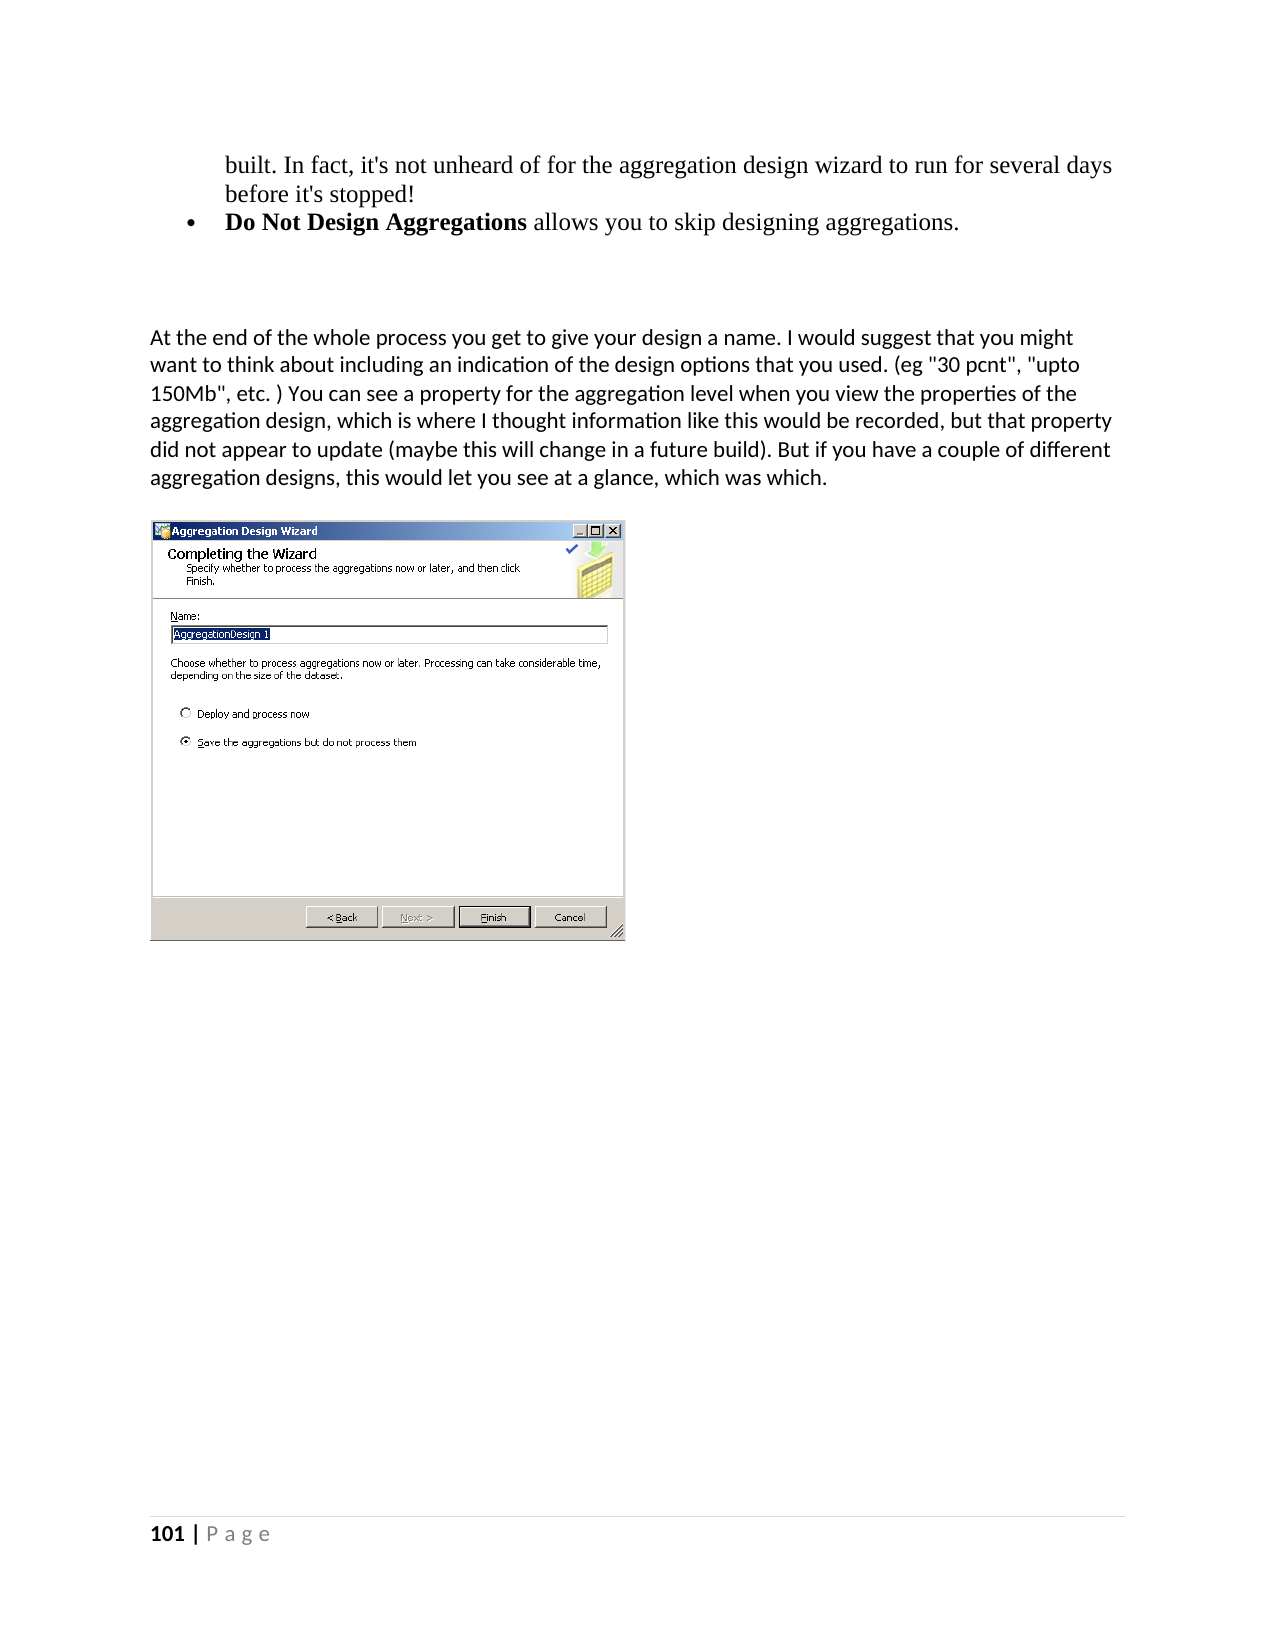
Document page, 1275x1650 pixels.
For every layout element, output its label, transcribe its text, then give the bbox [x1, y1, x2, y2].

list Do Not Design Aggregations allows you to skip designing aggregations. [187, 207, 1125, 236]
picture [150, 520, 625, 941]
text At the end of the whole process you get to give your design a name. I would suggest that you might want to think about including an indication of the design options that you used. (eg "30 pcnt", "upto 150Mb", etc. ) You can see a property for the aggregation level when you view the properties of the aggregation design, which is where I thought information like this would be recorded, but that property did not appear to update (maybe this will change in a future build). But if you have a couple of different aggregation designs, this would let you see at a glance, which was which. [150, 323, 1125, 491]
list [187, 150, 1125, 207]
